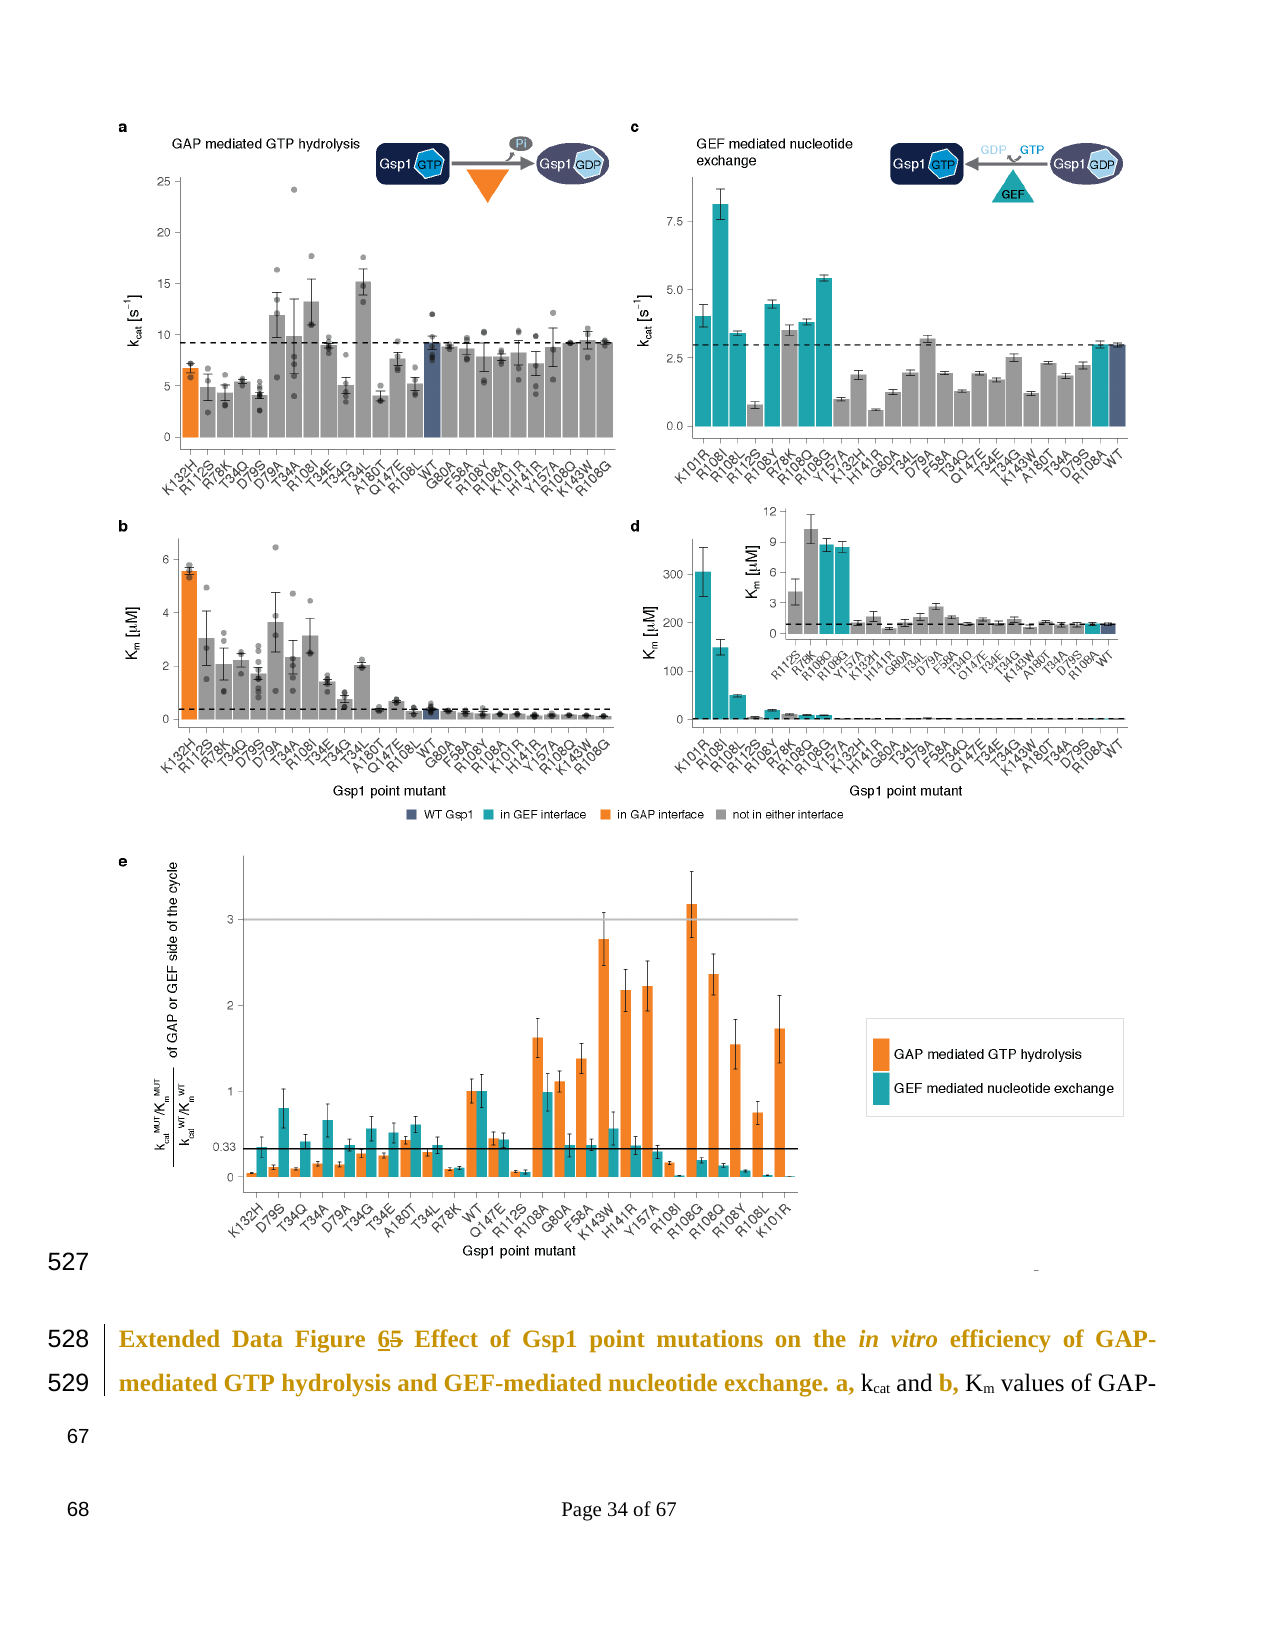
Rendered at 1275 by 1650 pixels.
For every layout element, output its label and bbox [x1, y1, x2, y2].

text [119, 1324, 1156, 1396]
picture [118, 118, 1129, 1271]
